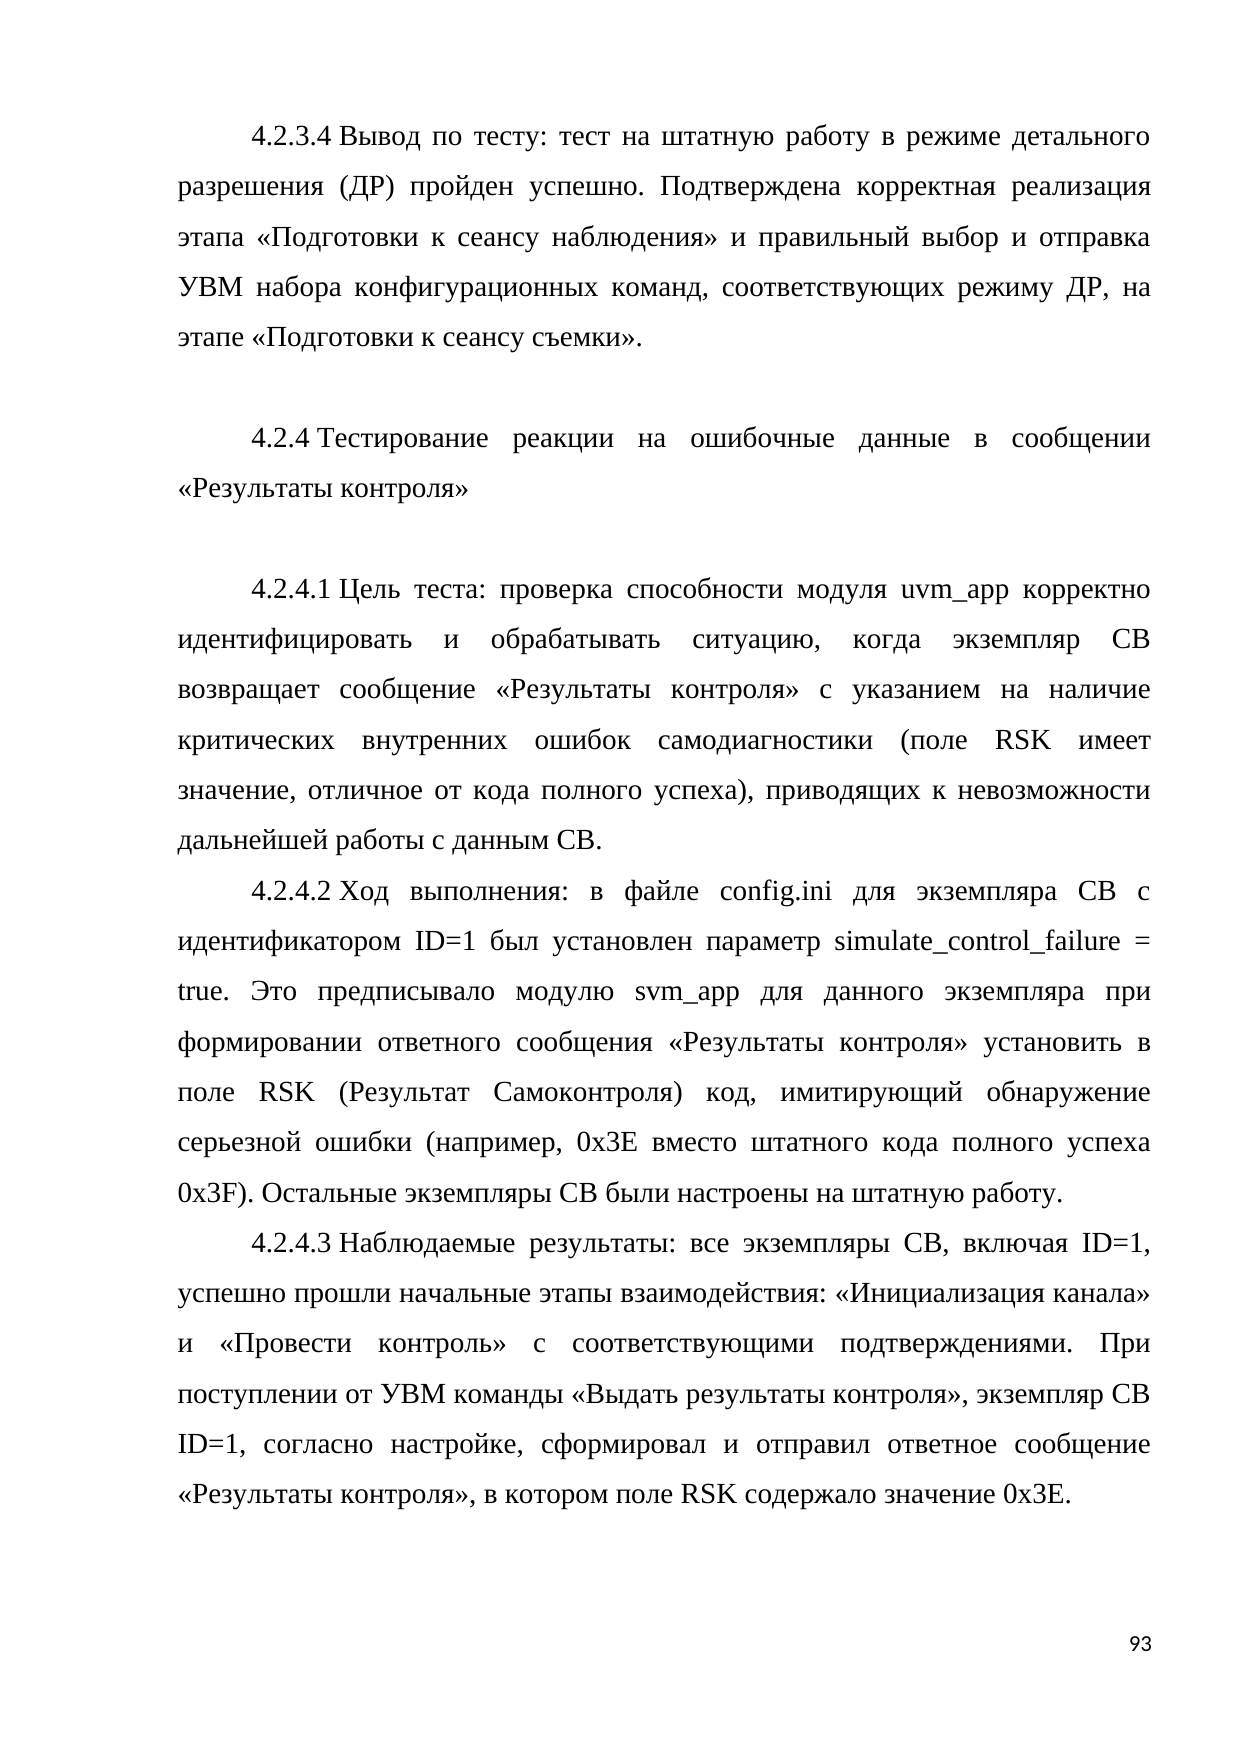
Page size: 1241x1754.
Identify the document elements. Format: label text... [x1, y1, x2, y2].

text Вывод по тесту: тест на штатную работу в режиме детального разрешения (ДР) пройден успешно. Подтверждена корректная реализация этапа «Подготовки к сеансу наблюдения» и правильный выбор и отправка УВМ набора конфигурационных команд, соответствующих режиму ДР, на этапе «Подготовки к сеансу съемки». [177, 118, 1152, 353]
text Наблюдаемые результаты: все экземпляры СВ, включая ID=1, успешно прошли начальные этапы взаимодействия: «Инициализация канала» и «Провести контроль» с соответствующими подтверждениями. При поступлении от УВМ команды «Выдать результаты контроля», экземпляр СВ ID=1, согласно настройке, сформировал и отправил ответное сообщение «Результаты контроля», в котором поле RSK содержало значение 0x3E. [177, 1225, 1152, 1510]
text Ход выполнения: в файле config.ini для экземпляра СВ с идентификатором ID=1 был установлен параметр simulate_control_failure = true. Это предписывало модулю svm_app для данного экземпляра при формировании ответного сообщения «Результаты контроля» установить в поле RSK (Результат Самоконтроля) код, имитирующий обнаружение серьезной ошибки (например, 0x3E вместо штатного кода полного успеха 0x3F). Остальные экземпляры СВ были настроены на штатную работу. [177, 873, 1152, 1208]
text Тестирование реакции на ошибочные данные в сообщении «Результаты контроля» [177, 420, 1152, 504]
text Цель теста: проверка способности модуля uvm_app корректно идентифицировать и обрабатывать ситуацию, когда экземпляр СВ возвращает сообщение «Результаты контроля» с указанием на наличие критических внутренних ошибок самодиагностики (поле RSK имеет значение, отличное от кода полного успеха), приводящих к невозможности дальнейшей работы с данным СВ. [177, 571, 1152, 856]
